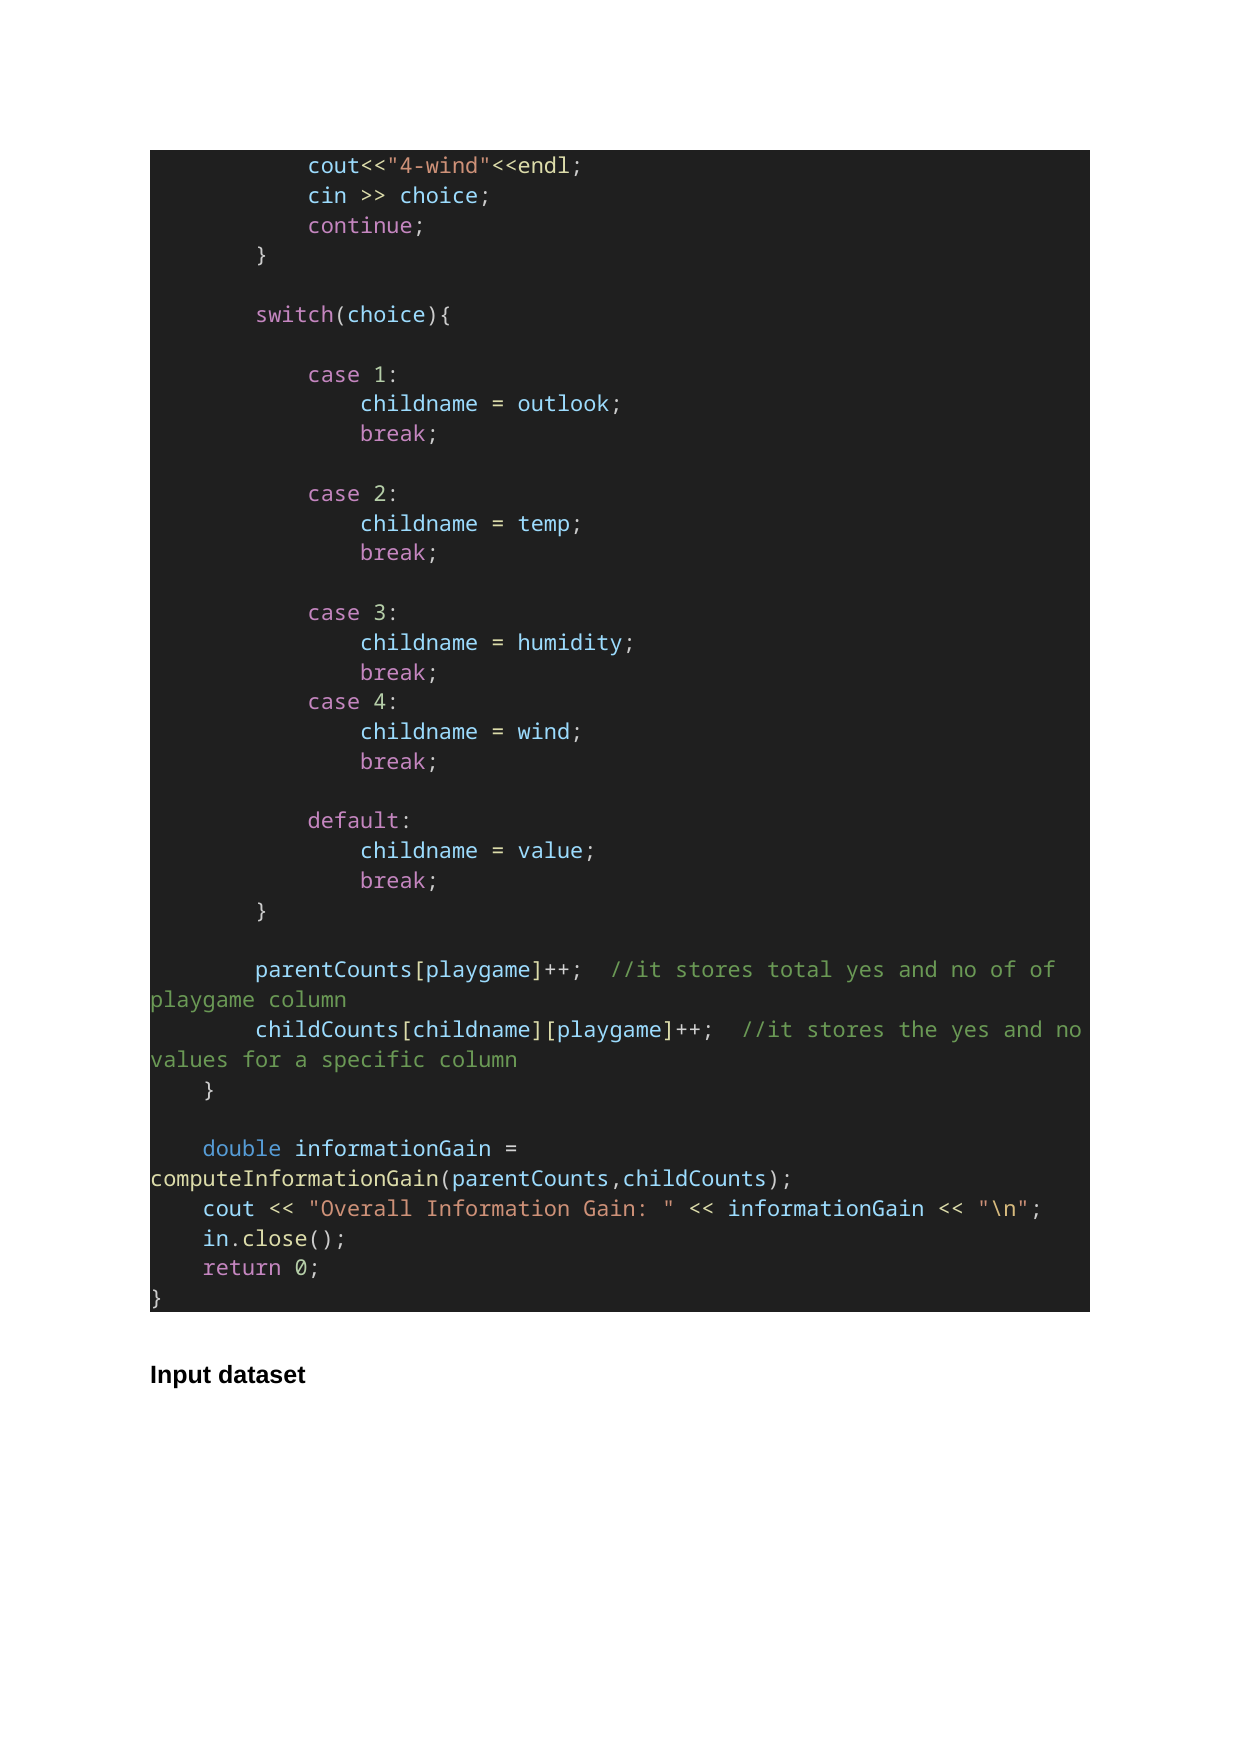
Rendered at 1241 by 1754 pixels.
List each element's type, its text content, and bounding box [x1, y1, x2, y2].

text childname = temp; [150, 507, 1090, 537]
text break; [150, 418, 1090, 448]
text } [150, 1073, 1090, 1103]
text switch(choice){ [150, 299, 1090, 329]
text } [150, 895, 1090, 924]
text case 4: [150, 686, 1090, 716]
text case 3: [150, 597, 1090, 627]
text break; [150, 746, 1090, 776]
text break; [150, 537, 1090, 567]
text default: [150, 805, 1090, 835]
text Input dataset [150, 1359, 1090, 1388]
text parentCounts[playgame]++; //it stores total yes and no of of playgame column [150, 954, 1090, 1014]
text continue; [150, 209, 1090, 239]
text } [150, 1282, 1090, 1312]
text break; [150, 656, 1090, 686]
text in.close(); [150, 1222, 1090, 1252]
text case 2: [150, 478, 1090, 507]
text childname = wind; [150, 716, 1090, 746]
text break; [150, 865, 1090, 895]
text } [150, 239, 1090, 269]
text cout << "Overall Information Gain: " << informationGain << "\n"; [150, 1193, 1090, 1222]
text childname = outlook; [150, 388, 1090, 418]
text cout<<"4-wind"<<endl; [150, 150, 1090, 180]
text case 1: [150, 358, 1090, 388]
text return 0; [150, 1252, 1090, 1282]
text childname = value; [150, 835, 1090, 865]
text double informationGain = computeInformationGain(parentCounts,childCounts); [150, 1133, 1090, 1193]
text childCounts[childname][playgame]++; //it stores the yes and no values for a specific column [150, 1014, 1090, 1073]
text cin >> choice; [150, 180, 1090, 209]
text childname = humidity; [150, 627, 1090, 656]
